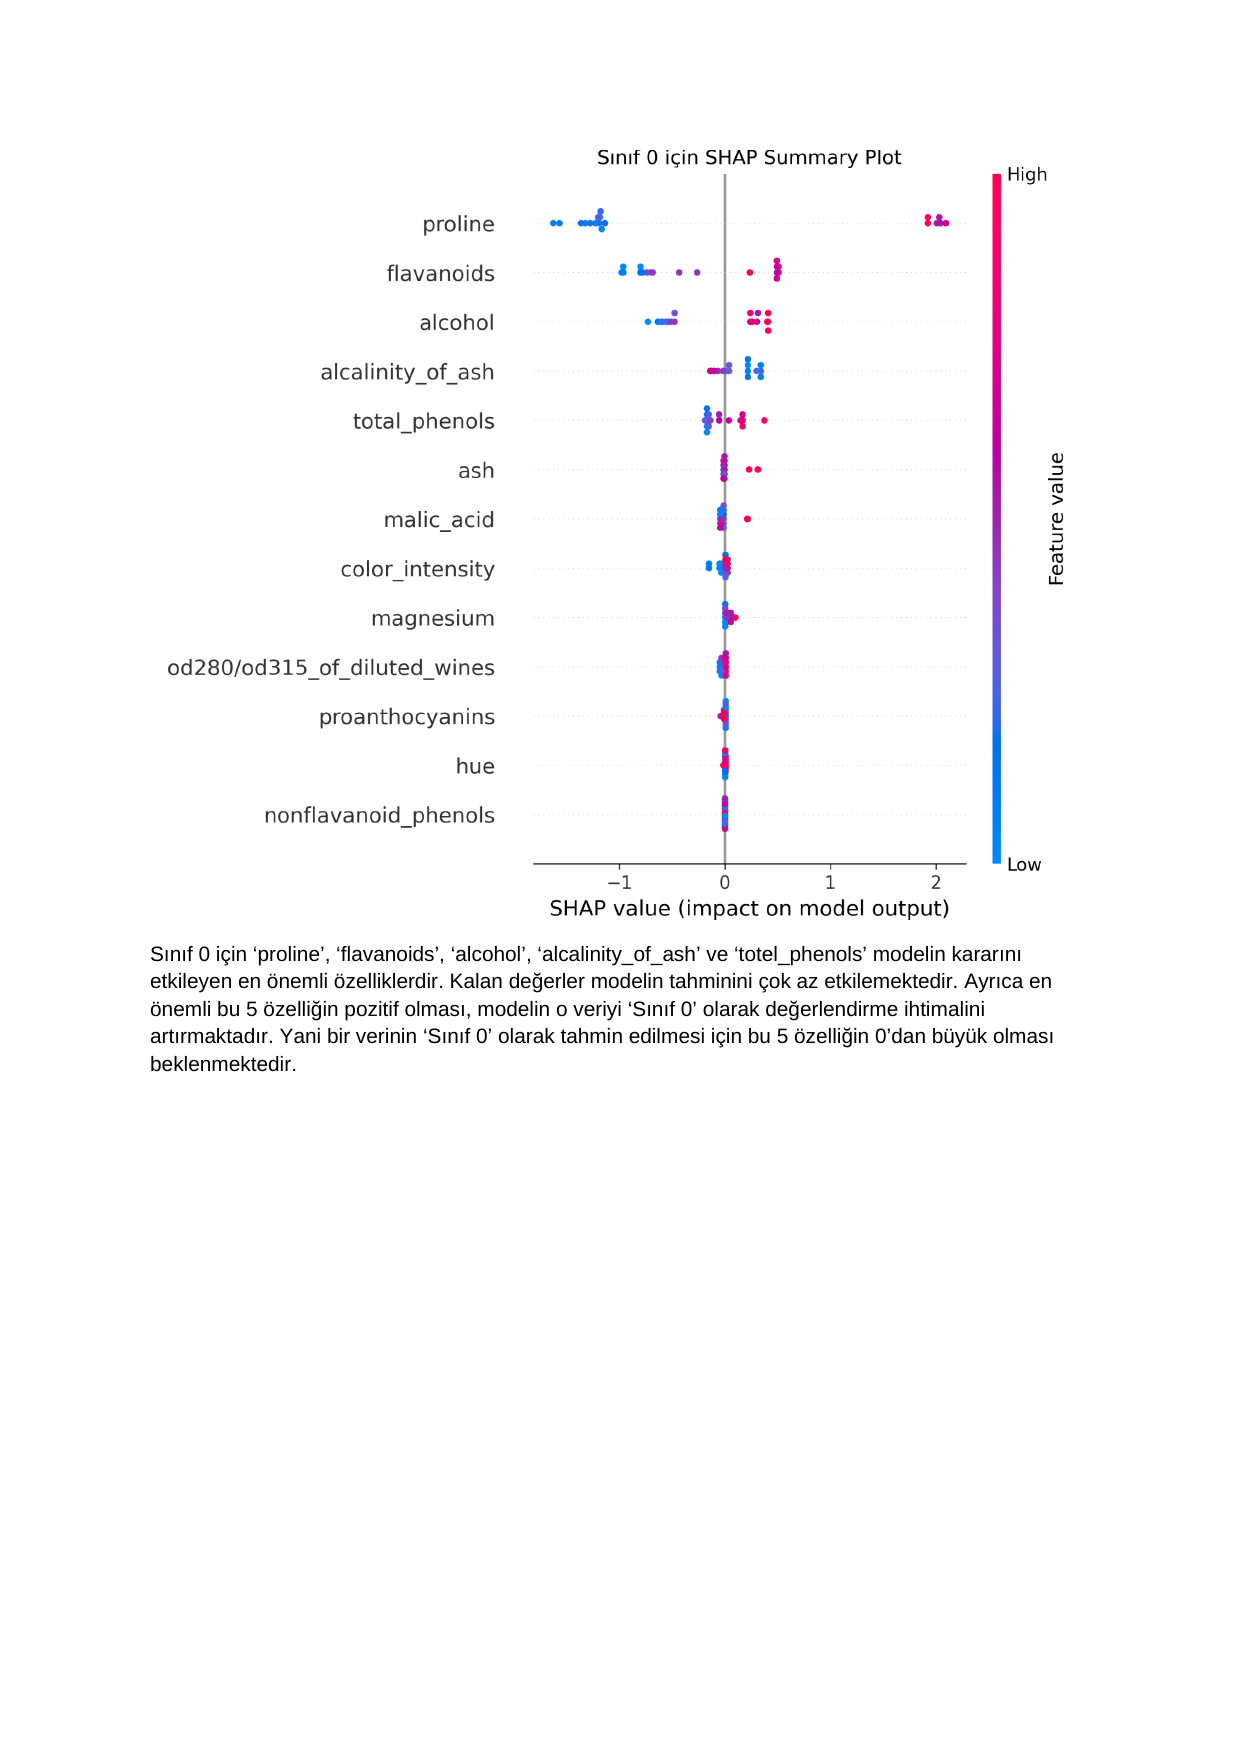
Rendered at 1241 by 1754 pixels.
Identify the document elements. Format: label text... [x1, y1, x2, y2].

picture [150, 150, 1091, 938]
text Sınıf 0 için ‘proline’, ‘flavanoids’, ‘alcohol’, ‘alcalinity_of_ash’ ve ‘totel_phenols’ modelin kararını etkileyen en önemli özelliklerdir. Kalan değerler modelin tahminini çok az etkilemektedir. Ayrıca en önemli bu 5 özelliğin pozitif olması, modelin o veriyi ‘Sınıf 0’ olarak değerlendirme ihtimalini artırmaktadır. Yani bir verinin ‘Sınıf 0’ olarak tahmin edilmesi için bu 5 özelliğin 0’dan büyük olması beklenmektedir. [150, 941, 1090, 1075]
